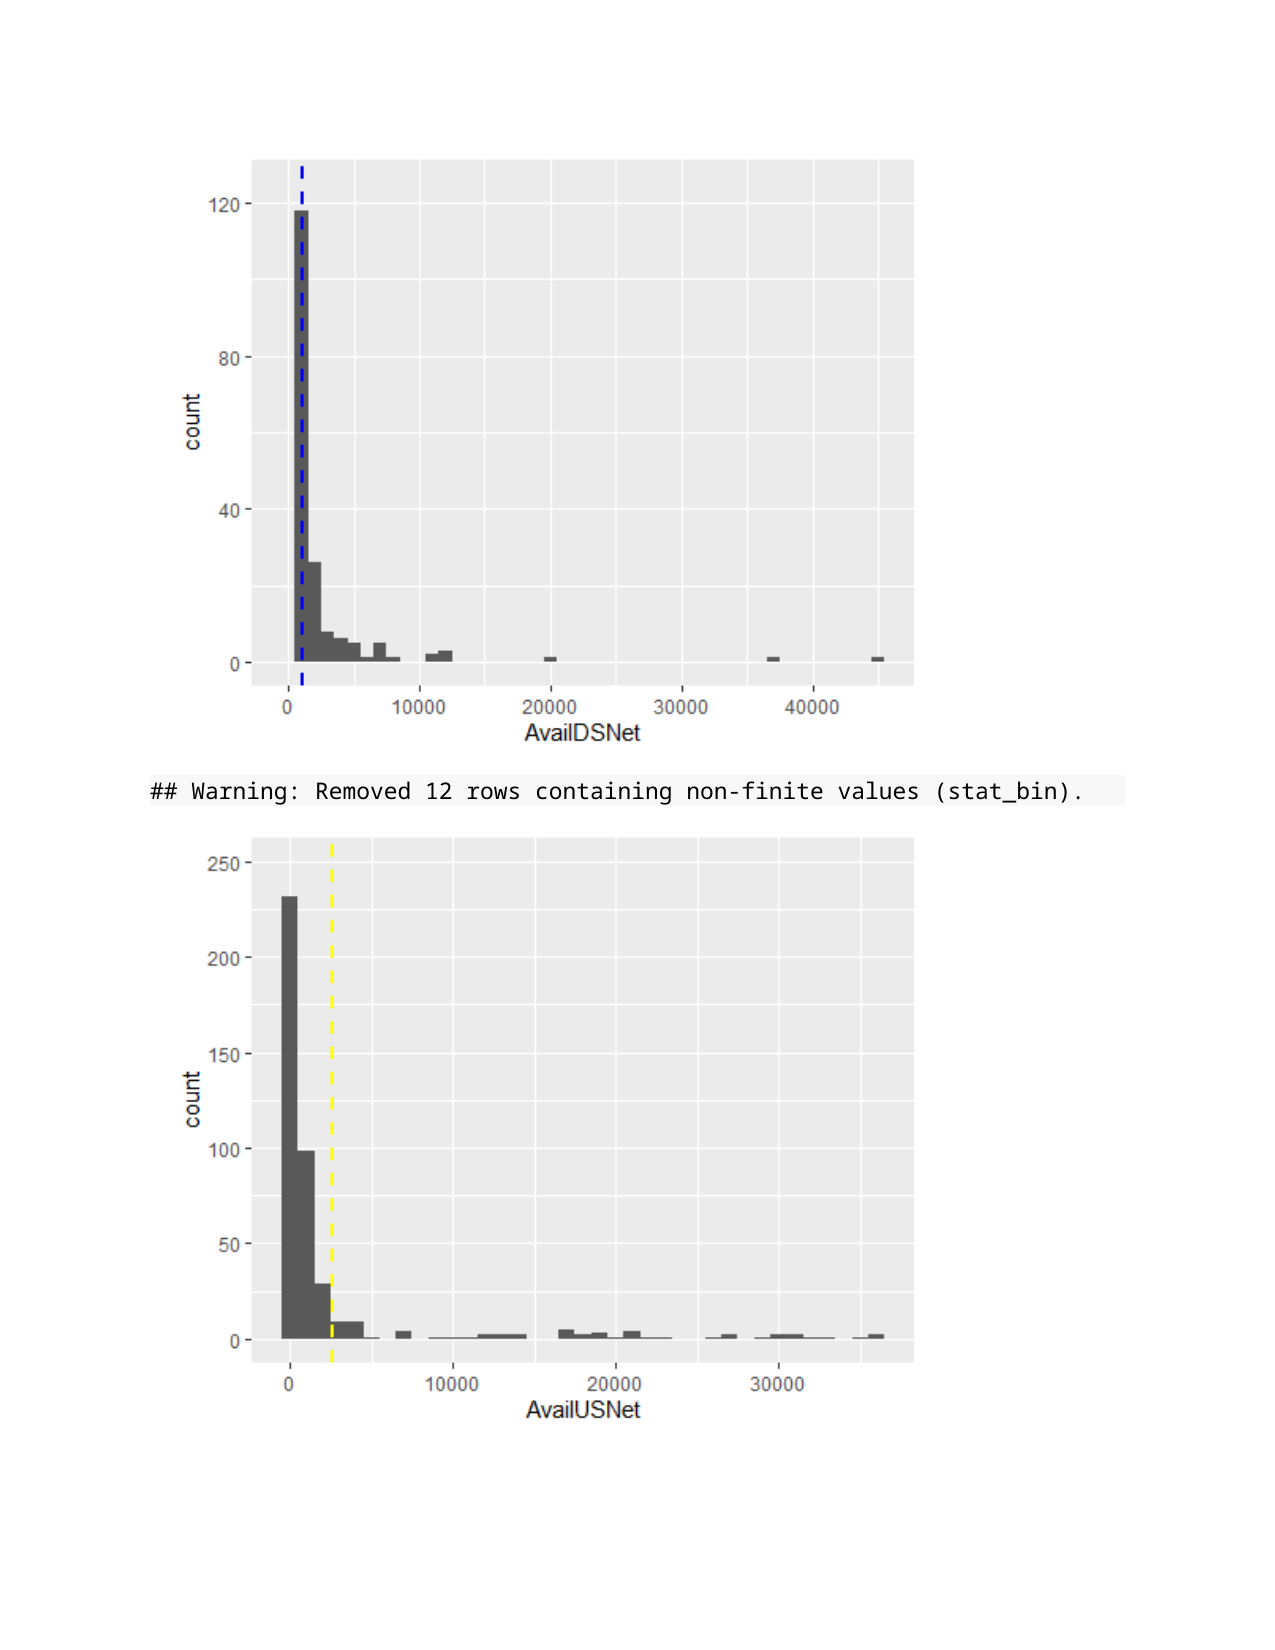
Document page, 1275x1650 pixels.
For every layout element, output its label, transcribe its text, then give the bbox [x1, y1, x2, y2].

text ## Warning: Removed 12 rows containing non-finite values (stat_bin). [150, 775, 1125, 806]
picture [168, 827, 927, 1434]
picture [168, 150, 927, 757]
